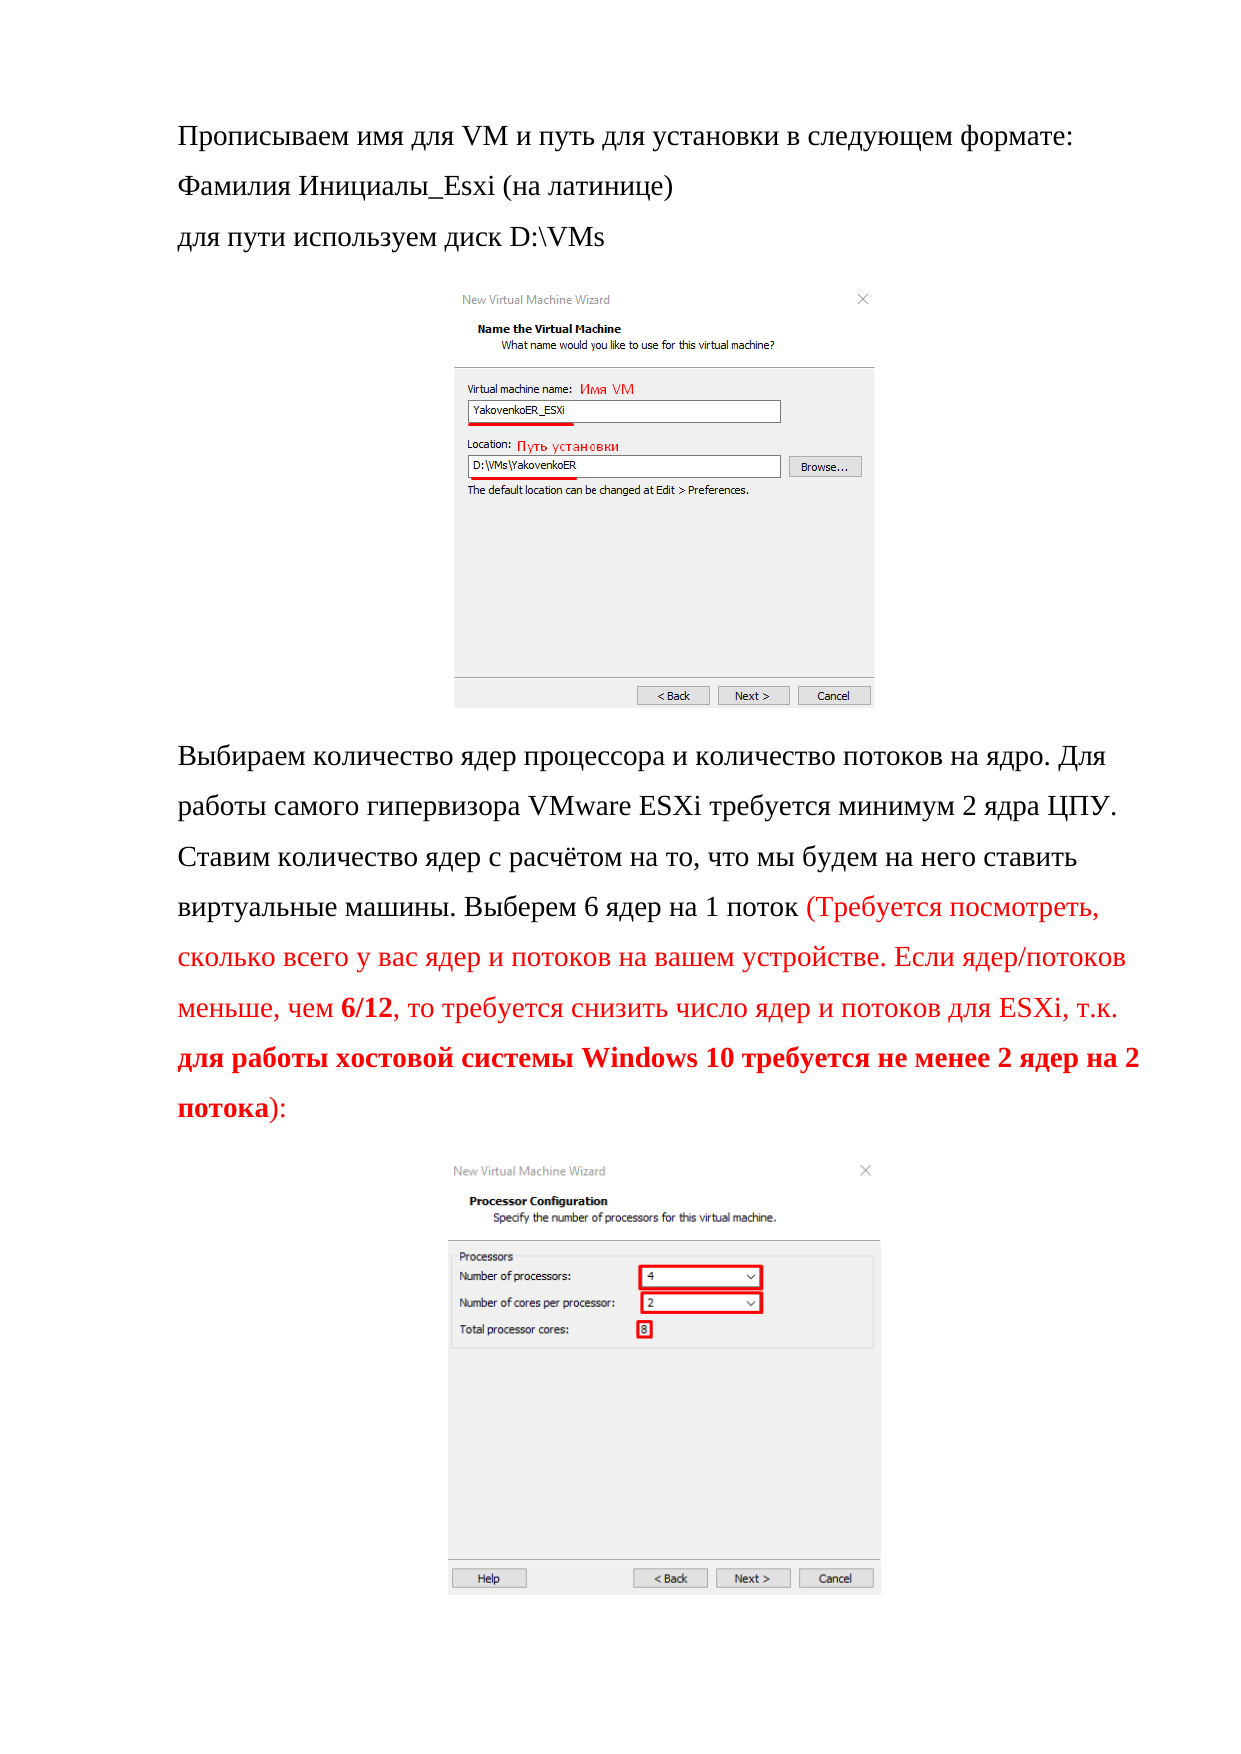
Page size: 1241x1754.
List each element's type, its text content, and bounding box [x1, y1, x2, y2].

text Прописываем имя для VM и путь для установки в следующем формате: Фамилия Инициалы_Esxi (на латинице) для пути используем диск D:\VMs [177, 118, 1152, 252]
picture [454, 285, 875, 708]
picture [448, 1157, 881, 1595]
text Выбираем количество ядер процессора и количество потоков на ядро. Для работы самого гипервизора VMware ESXi требуется минимум 2 ядра ЦПУ. Ставим количество ядер с расчётом на то, что мы будем на него ставить виртуальные машины. Выберем 6 ядер на 1 поток (Требуется посмотреть, сколько всего у вас ядер и потоков на вашем устройстве. Если ядер/потоков меньше, чем 6/12, то требуется снизить число ядер и потоков для ESXi, т.к. для работы хостовой системы Windows 10 требуется не менее 2 ядер на 2 потока): [177, 738, 1152, 1124]
